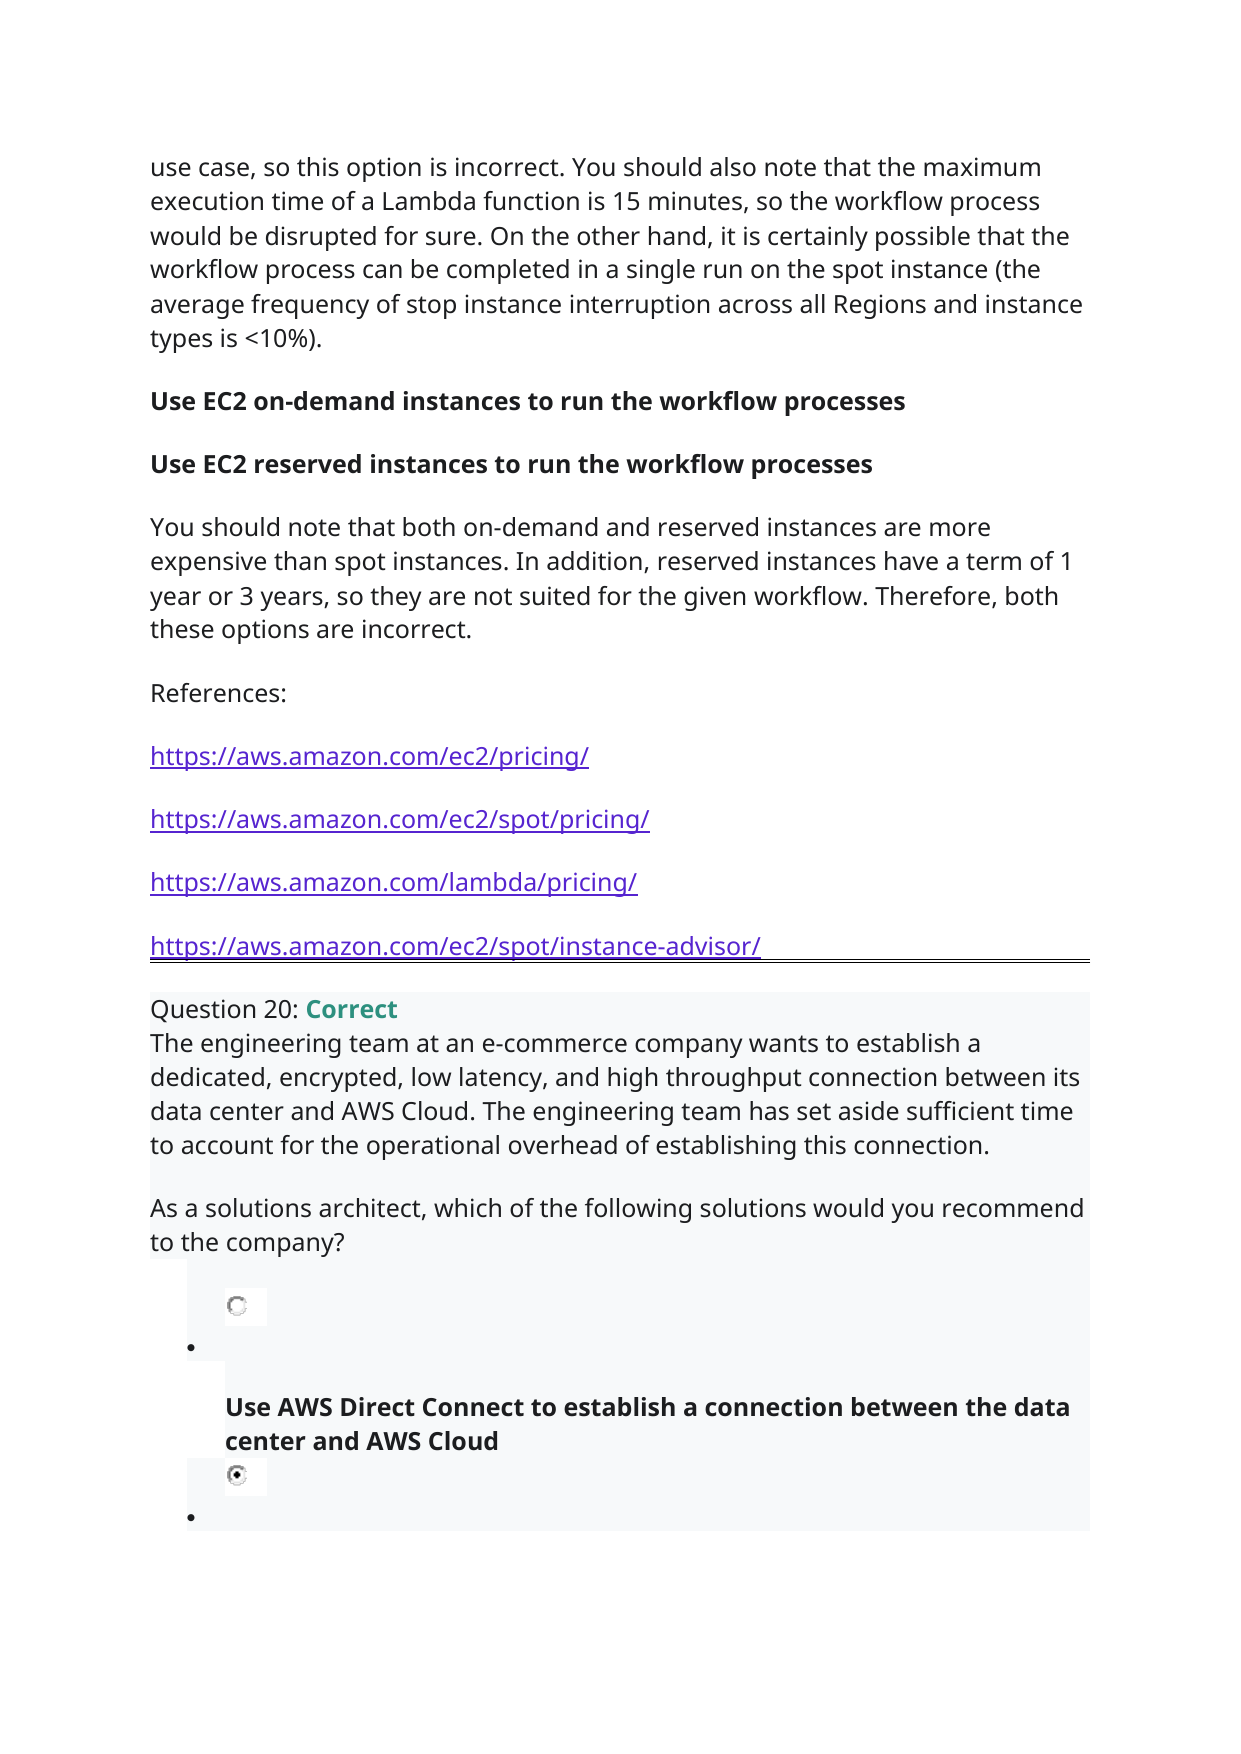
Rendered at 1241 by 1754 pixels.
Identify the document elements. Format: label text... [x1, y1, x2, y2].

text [150, 150, 1090, 354]
text Use AWS Direct Connect to establish a connection between the data center and AWS Cloud [225, 1390, 1090, 1458]
text Use EC2 on-demand instances to run the workflow processes [150, 383, 1090, 418]
text https://aws.amazon.com/ec2/spot/pricing/ [150, 802, 1090, 836]
text Use EC2 reserved instances to run the workflow processes [150, 447, 1090, 481]
text As a solutions architect, which of the following solutions would you recommend to the company? [150, 1191, 1090, 1259]
text References: [150, 675, 1090, 709]
text https://aws.amazon.com/ec2/spot/instance-advisor/ [150, 928, 1090, 959]
text The engineering team at an e-commerce company wants to establish a dedicated, encrypted, low latency, and high throughput connection between its data center and AWS Cloud. The engineering team has set aside sufficient time to account for the operational overhead of establishing this connection. [150, 1026, 1090, 1162]
text https://aws.amazon.com/lambda/pricing/ [150, 865, 1090, 899]
text https://aws.amazon.com/ec2/pricing/ [150, 739, 1090, 773]
text You should note that both on-demand and reserved instances are more expensive than spot instances. In addition, reserved instances have a term of 1 year or 3 years, so they are not suited for the given workflow. Therefore, both these options are incorrect. [150, 510, 1090, 646]
text Question 20: Correct [150, 992, 1090, 1026]
